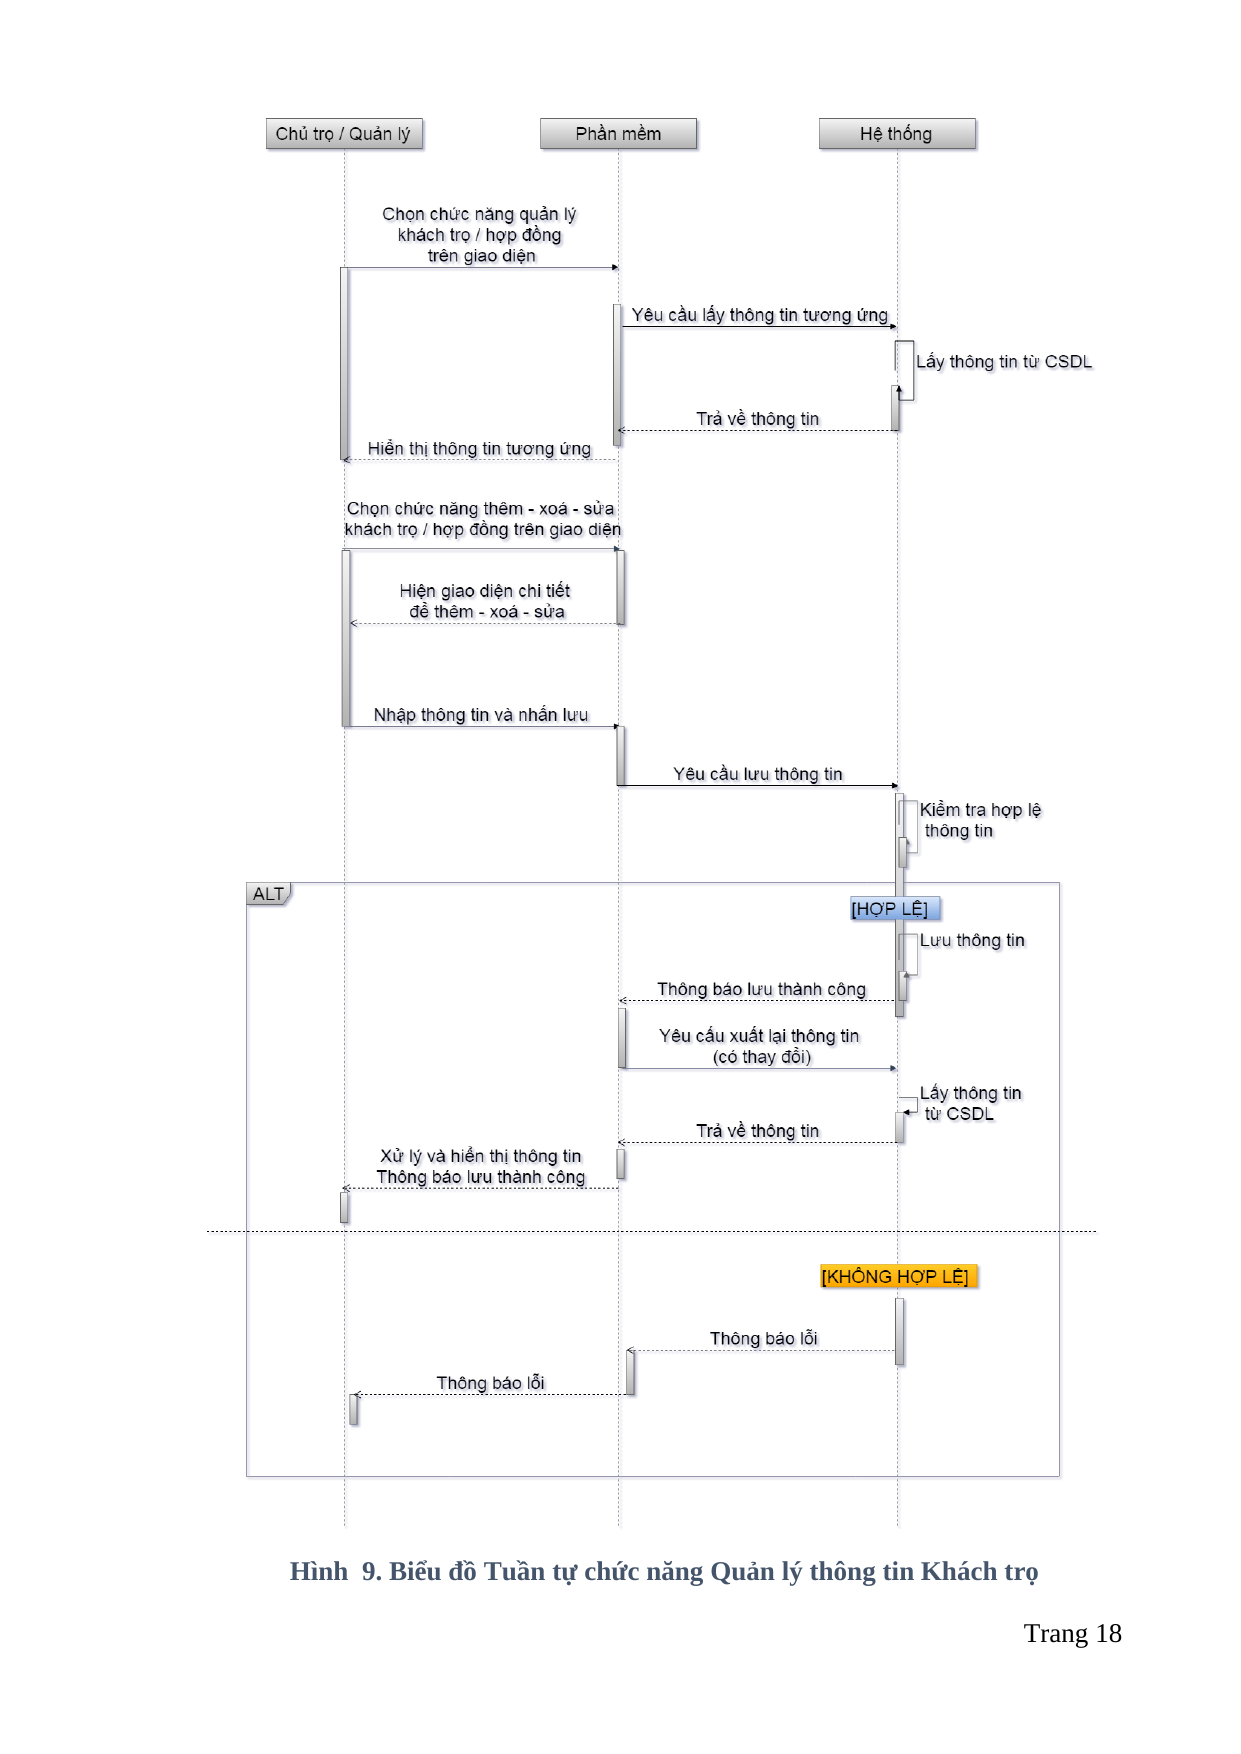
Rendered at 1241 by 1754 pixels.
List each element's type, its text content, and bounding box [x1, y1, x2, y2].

text Hình 9. Biểu đồ Tuần tự chức năng Quản lý thông tin Khách trọ [207, 1555, 1122, 1586]
picture [206, 118, 1108, 1537]
